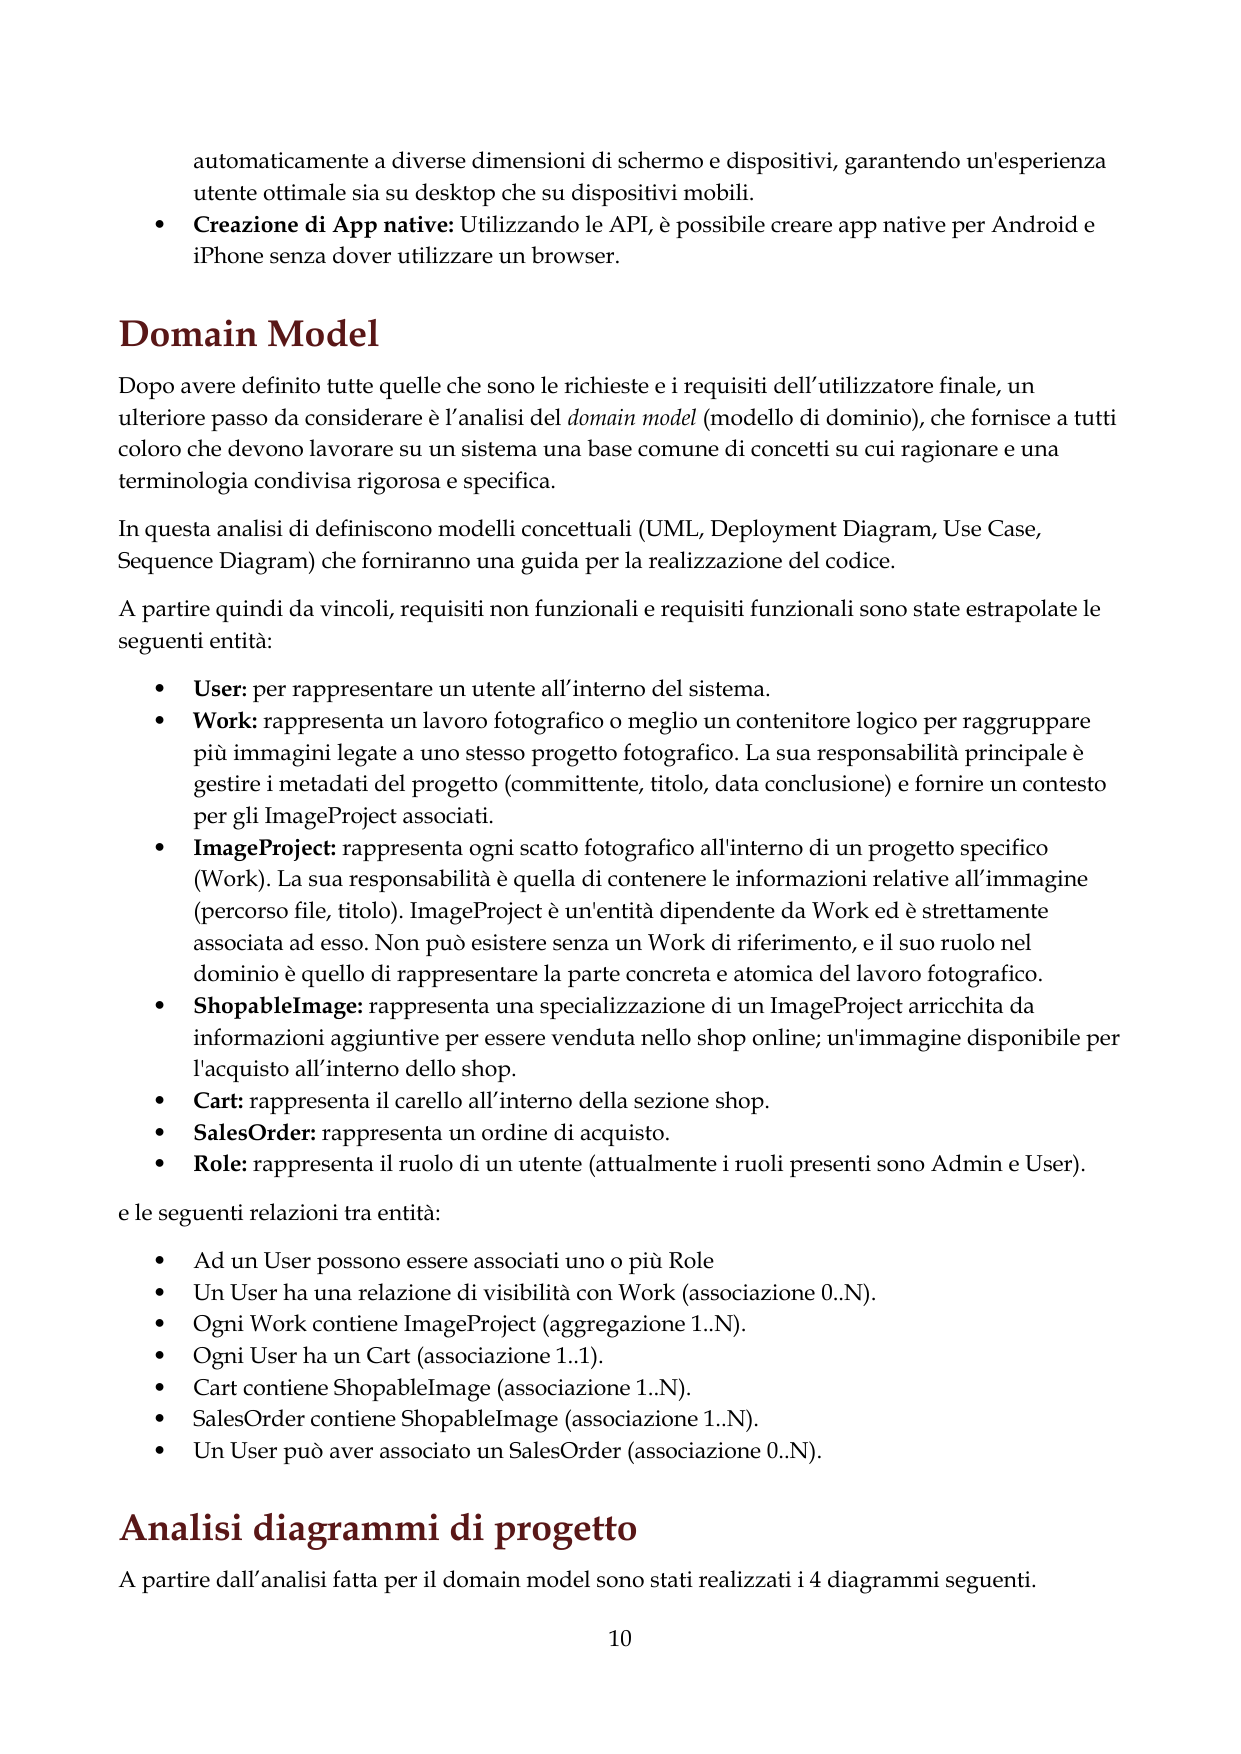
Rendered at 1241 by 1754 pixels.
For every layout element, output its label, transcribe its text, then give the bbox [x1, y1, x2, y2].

list Cart contiene ShopableImage (associazione 1..N). [156, 1374, 1122, 1401]
list ShopableImage: rappresenta una specializzazione di un ImageProject arricchita da informazioni aggiuntive per essere venduta nello shop online; un'immagine disponibile per l'acquisto all’interno dello shop. [156, 992, 1122, 1083]
list Ogni Work contiene ImageProject (aggregazione 1..N). [156, 1310, 1122, 1338]
list Ad un User possono essere associati uno o più Role [156, 1247, 1122, 1275]
list SalesOrder: rappresenta un ordine di acquisto. [156, 1119, 1122, 1146]
text In questa analisi di definiscono modelli concettuali (UML, Deployment Diagram, Use Case, Sequence Diagram) che forniranno una guida per la realizzazione del codice. [118, 515, 1122, 575]
text Dopo avere definito tutte quelle che sono le richieste e i requisiti dell’utilizzatore finale, un ulteriore passo da considerare è l’analisi del domain model (modello di dominio), che fornisce a tutti coloro che devono lavorare su un sistema una base comune di concetti su cui ragionare e una terminologia condivisa rigorosa e specifica. [118, 372, 1122, 495]
list ImageProject: rappresenta ogni scatto fotografico all'interno di un progetto specifico (Work). La sua responsabilità è quella di contenere le informazioni relative all’immagine (percorso file, titolo). ImageProject è un'entità dipendente da Work ed è strettamente associata ad esso. Non può esistere senza un Work di riferimento, e il suo ruolo nel dominio è quello di rappresentare la parte concreta e atomica del lavoro fotografico. [156, 834, 1122, 988]
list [156, 148, 1122, 207]
list User: per rappresentare un utente all’interno del sistema. [156, 675, 1122, 703]
list Ogni User ha un Cart (associazione 1..1). [156, 1342, 1122, 1370]
list Un User può aver associato un SalesOrder (associazione 0..N). [156, 1437, 1122, 1465]
text A partire dall’analisi fatta per il domain model sono stati realizzati i 4 diagrammi seguenti. [118, 1567, 1122, 1594]
list SalesOrder contiene ShopableImage (associazione 1..N). [156, 1405, 1122, 1433]
list Work: rappresenta un lavoro fotografico o meglio un contenitore logico per raggruppare più immagini legate a uno stesso progetto fotografico. La sua responsabilità principale è gestire i metadati del progetto (committente, titolo, data conclusione) e fornire un contesto per gli ImageProject associati. [156, 707, 1122, 830]
list Cart: rappresenta il carello all’interno della sezione shop. [156, 1087, 1122, 1115]
text e le seguenti relazioni tra entità: [118, 1199, 1122, 1226]
list Role: rappresenta il ruolo di un utente (attualmente i ruoli presenti sono Admin e User). [156, 1150, 1122, 1178]
list Creazione di App native: Utilizzando le API, è possibile creare app native per Android e iPhone senza dover utilizzare un browser. [156, 211, 1122, 270]
text A partire quindi da vincoli, requisiti non funzionali e requisiti funzionali sono state estrapolate le seguenti entità: [118, 595, 1122, 655]
subtitle Domain Model [118, 312, 1122, 357]
subtitle Analisi diagrammi di progetto [118, 1506, 1122, 1551]
list Un User ha una relazione di visibilità con Work (associazione 0..N). [156, 1279, 1122, 1306]
